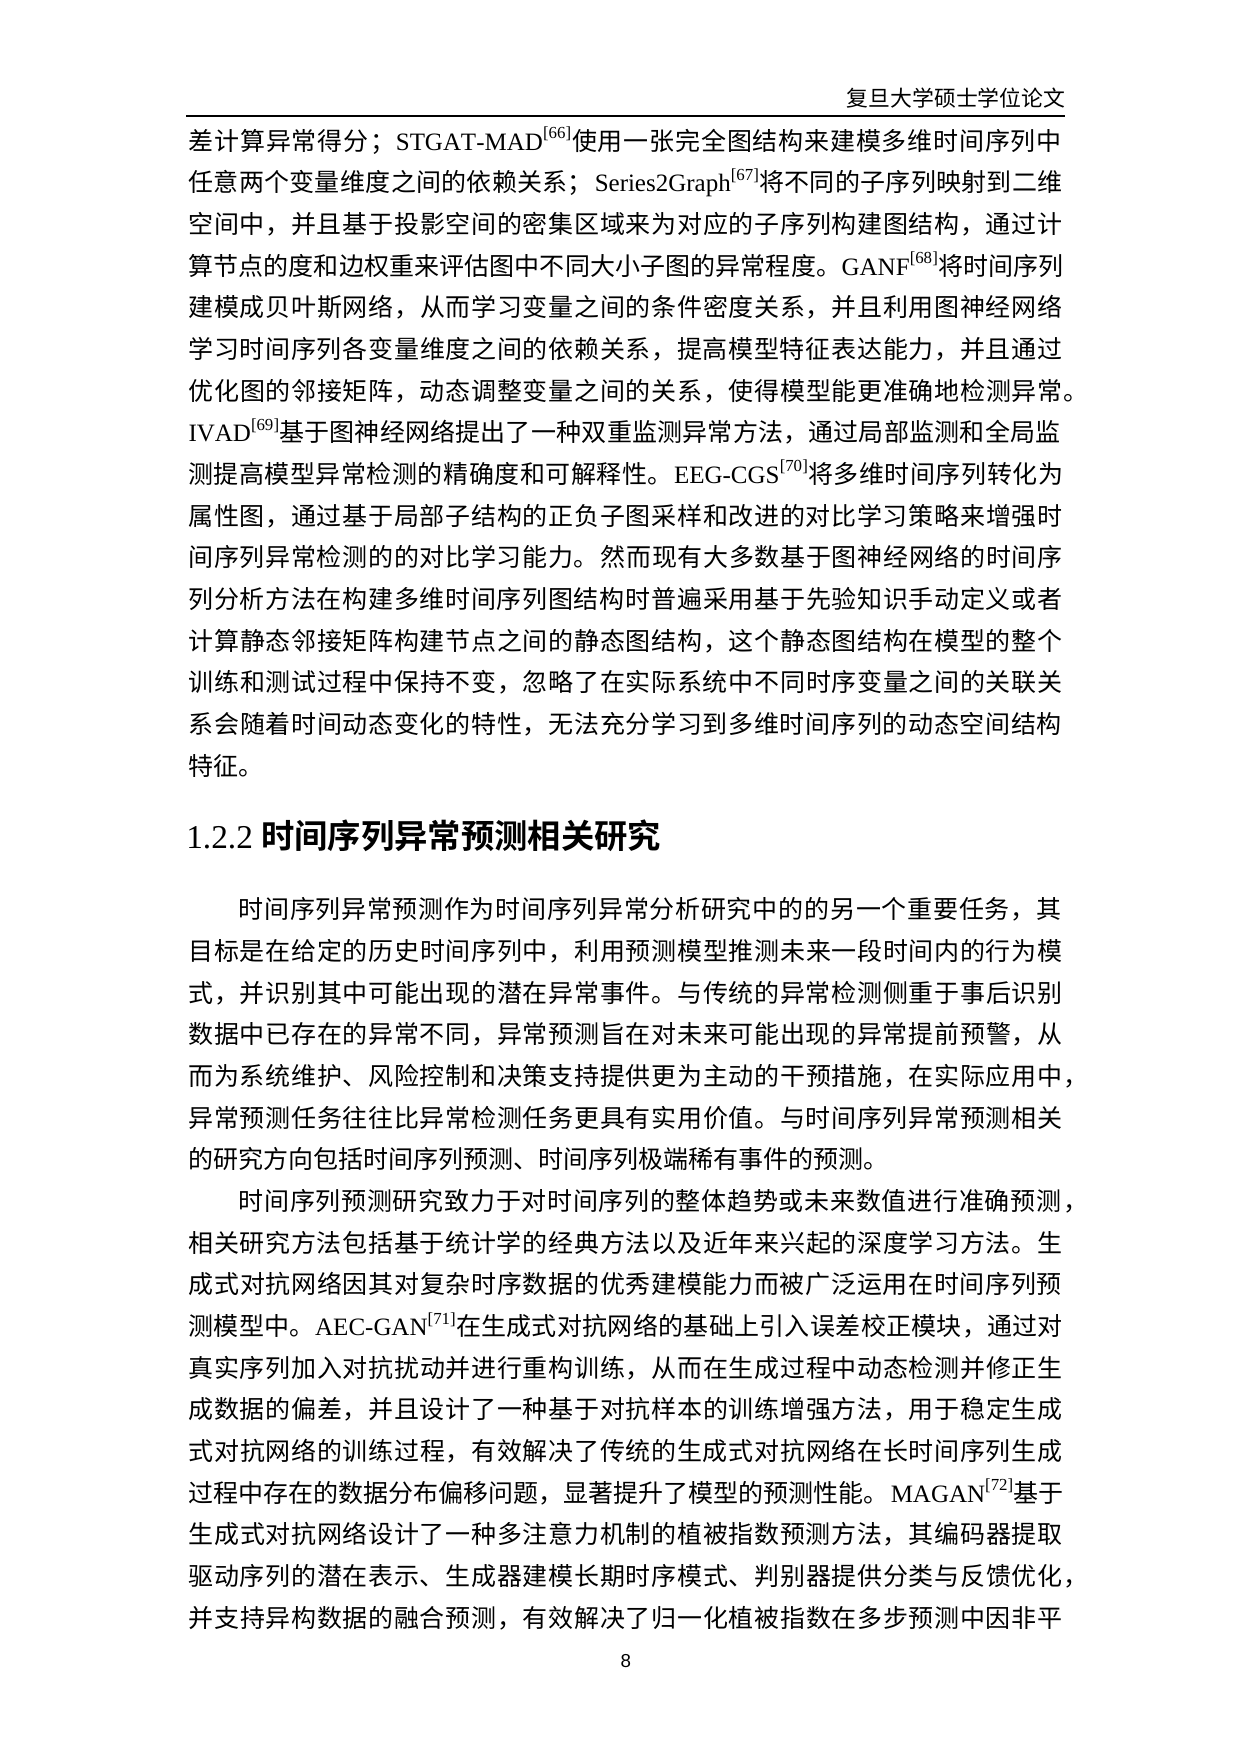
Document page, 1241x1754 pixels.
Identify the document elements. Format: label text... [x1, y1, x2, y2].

subtitle 时间序列异常预测相关研究 [186, 810, 1065, 858]
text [188, 117, 1063, 783]
text 时间序列异常预测作为时间序列异常分析研究中的的另一个重要任务，其目标是在给定的历史时间序列中，利用预测模型推测未来一段时间内的行为模式，并识别其中可能出现的潜在异常事件。与传统的异常检测侧重于事后识别数据中已存在的异常不同，异常预测旨在对未来可能出现的异常提前预警，从而为系统维护、风险控制和决策支持提供更为主动的干预措施，在实际应用中，异常预测任务往往比异常检测任务更具有实用价值。与时间序列异常预测相关的研究方向包括时间序列预测、时间序列极端稀有事件的预测。 [188, 886, 1063, 1177]
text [188, 1177, 1063, 1636]
